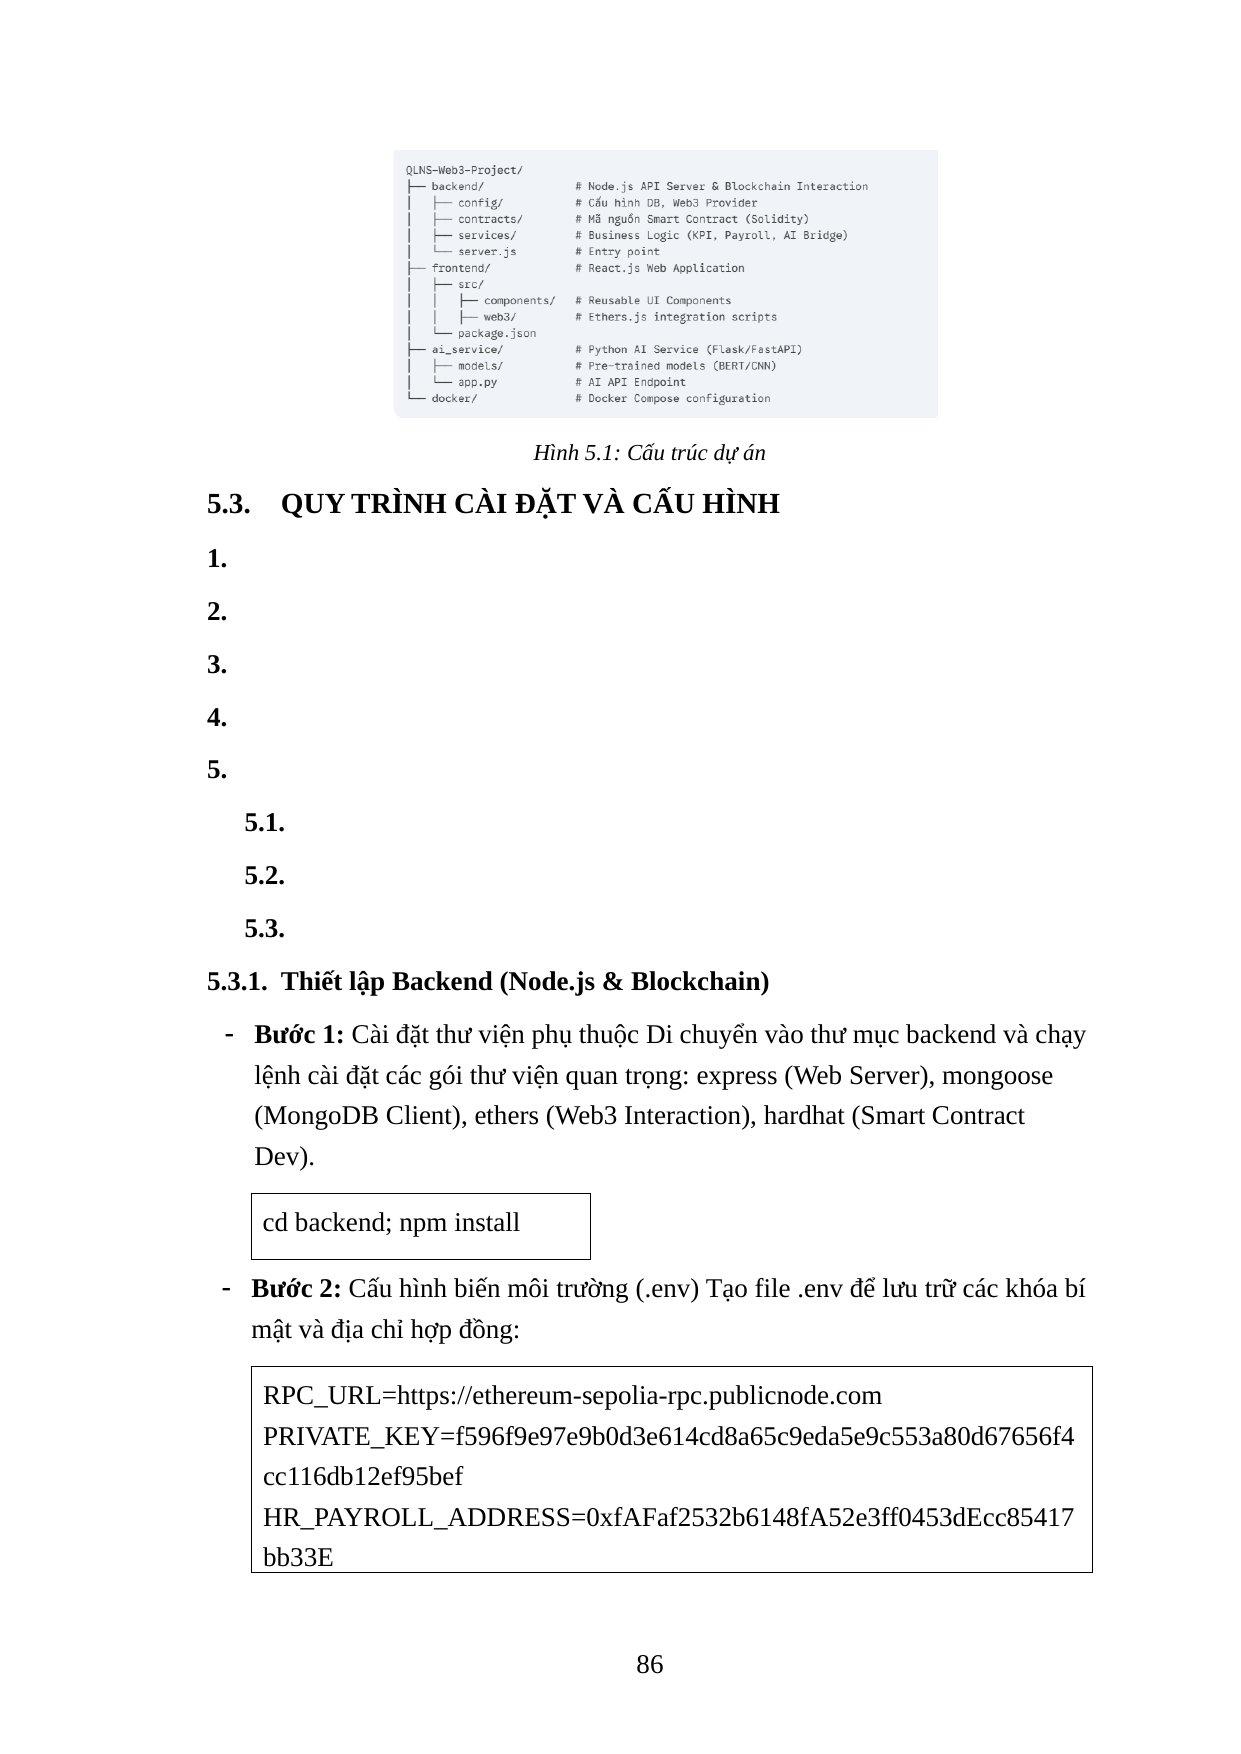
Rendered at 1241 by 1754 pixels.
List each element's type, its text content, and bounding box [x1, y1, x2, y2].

subtitle QUY TRÌNH CÀI ĐẶT VÀ CẤU HÌNH [207, 486, 1092, 519]
table_header cd backend; npm install [252, 1194, 590, 1259]
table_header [252, 1367, 1092, 1572]
picture [390, 147, 939, 418]
list Bước 1: Cài đặt thư viện phụ thuộc Di chuyển vào thư mục backend và chạy lệnh cài đặt các gói thư viện quan trọng: express (Web Server), mongoose (MongoDB Client), ethers (Web3 Interaction), hardhat (Smart Contract Dev). [224, 1018, 1092, 1171]
text Hình 5.1: Cấu trúc dự án [207, 439, 1092, 466]
subtitle Thiết lập Backend (Node.js & Blockchain) [207, 965, 1092, 996]
list Bước 2: Cấu hình biến môi trường (.env) Tạo file .env để lưu trữ các khóa bí mật và địa chỉ hợp đồng: [222, 1272, 1092, 1344]
